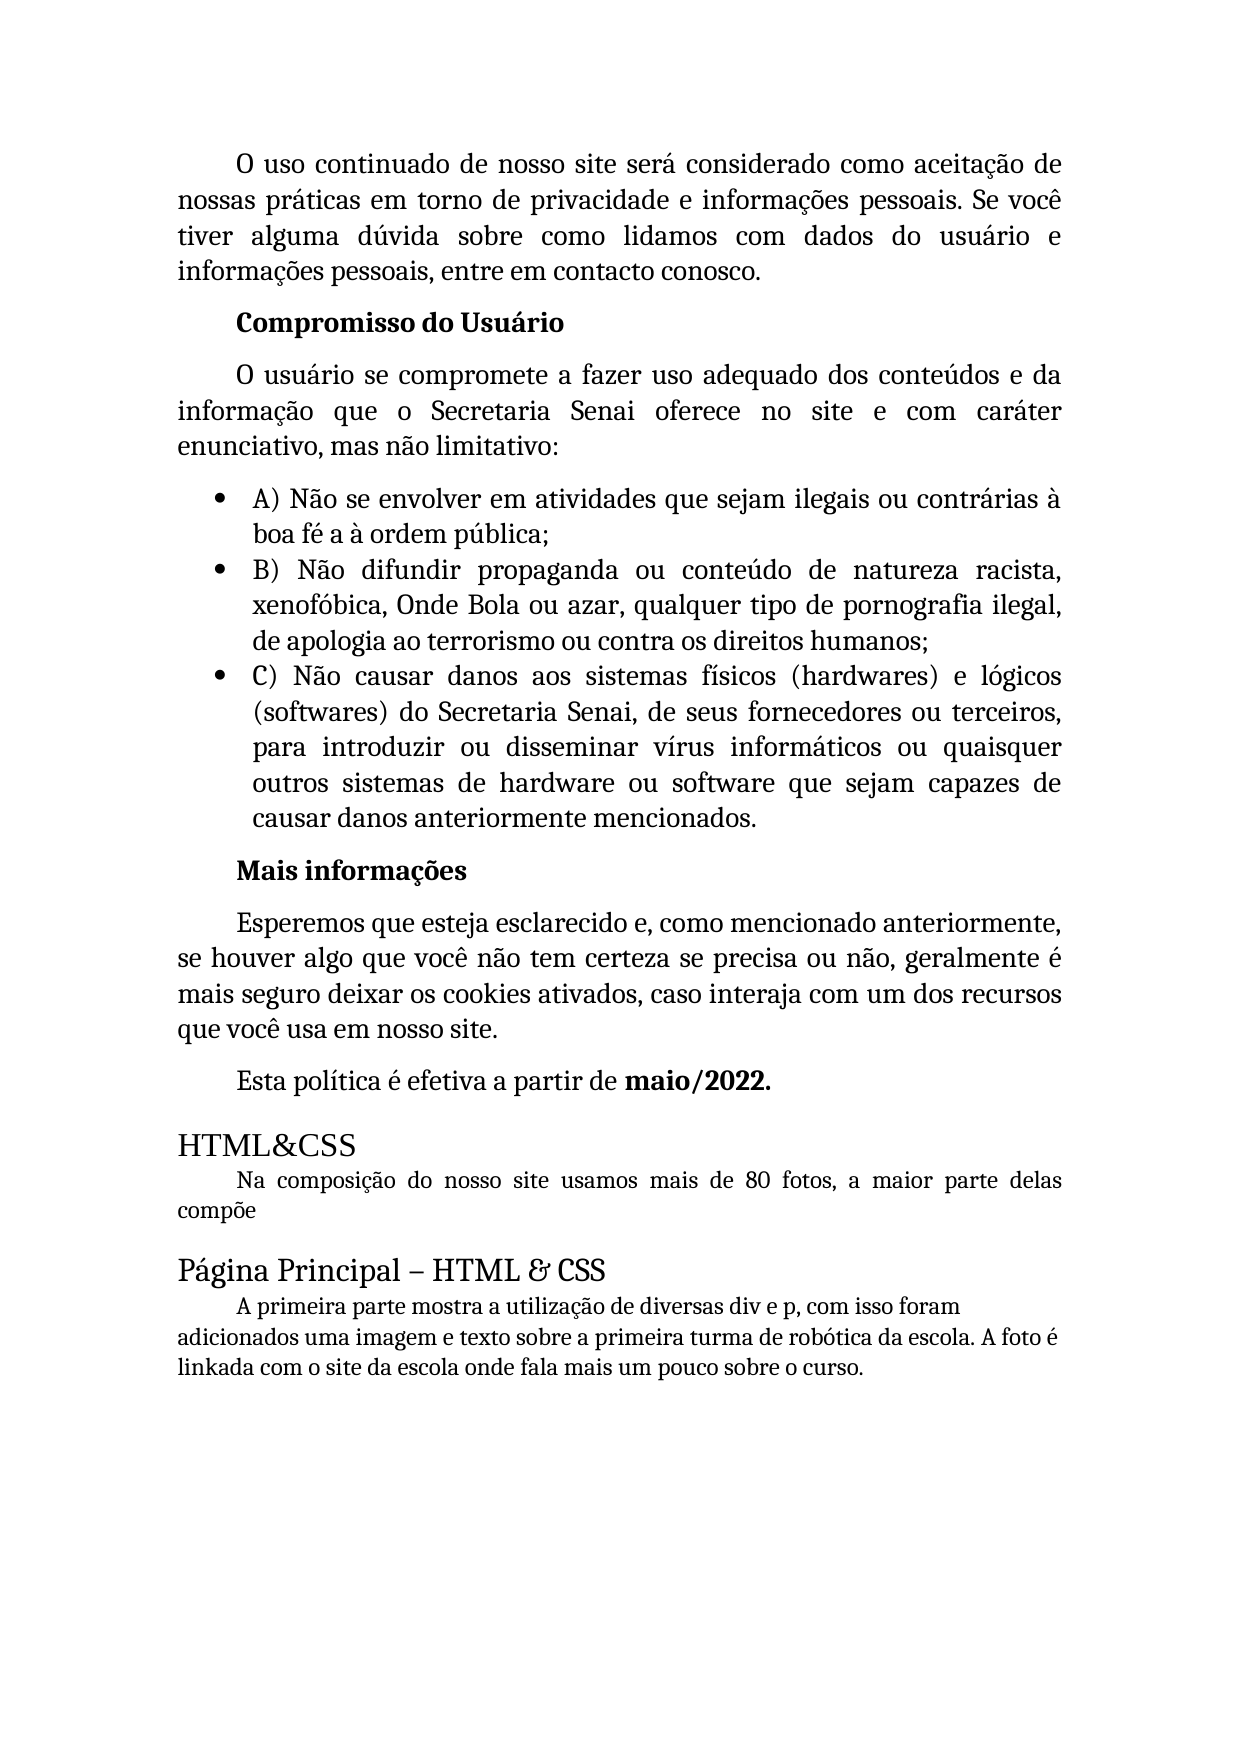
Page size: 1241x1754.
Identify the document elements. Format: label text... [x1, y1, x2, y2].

text A primeira parte mostra a utilização de diversas div e p, com isso foram adicionados uma imagem e texto sobre a primeira turma de robótica da escola. A foto é linkada com o site da escola onde fala mais um pouco sobre o curso. [177, 1292, 1063, 1382]
text Mais informações [177, 854, 1063, 887]
list C) Não causar danos aos sistemas físicos (hardwares) e lógicos (softwares) do Secretaria Senai, de seus fornecedores ou terceiros, para introduzir ou disseminar vírus informáticos ou quaisquer outros sistemas de hardware ou software que sejam capazes de causar danos anteriormente mencionados. [215, 659, 1063, 835]
text Esta política é efetiva a partir de maio/2022. [177, 1064, 1063, 1098]
text Na composição do nosso site usamos mais de 80 fotos, a maior parte delas compõe [177, 1166, 1063, 1225]
text O usuário se compromete a fazer uso adequado dos conteúdos e da informação que o Secretaria Senai oferece no site e com caráter enunciativo, mas não limitativo: [177, 358, 1063, 463]
subtitle Página Principal – HTML & CSS [177, 1252, 1063, 1290]
list B) Não difundir propaganda ou conteúdo de natureza racista, xenofóbica, Onde Bola ou azar, qualquer tipo de pornografia ilegal, de apologia ao terrorismo ou contra os direitos humanos; [215, 553, 1063, 657]
text Esperemos que esteja esclarecido e, como mencionado anteriormente, se houver algo que você não tem certeza se precisa ou não, geralmente é mais seguro deixar os cookies ativados, caso interaja com um dos recursos que você usa em nosso site. [177, 906, 1063, 1046]
text Compromisso do Usuário [177, 306, 1063, 340]
subtitle HTML&CSS [177, 1125, 1063, 1163]
text O uso continuado de nosso site será considerado como aceitação de nossas práticas em torno de privacidade e informações pessoais. Se você tiver alguma dúvida sobre como lidamos com dados do usuário e informações pessoais, entre em contacto conosco. [177, 148, 1063, 288]
list A) Não se envolver em atividades que sejam ilegais ou contrárias à boa fé a à ordem pública; [215, 482, 1063, 551]
